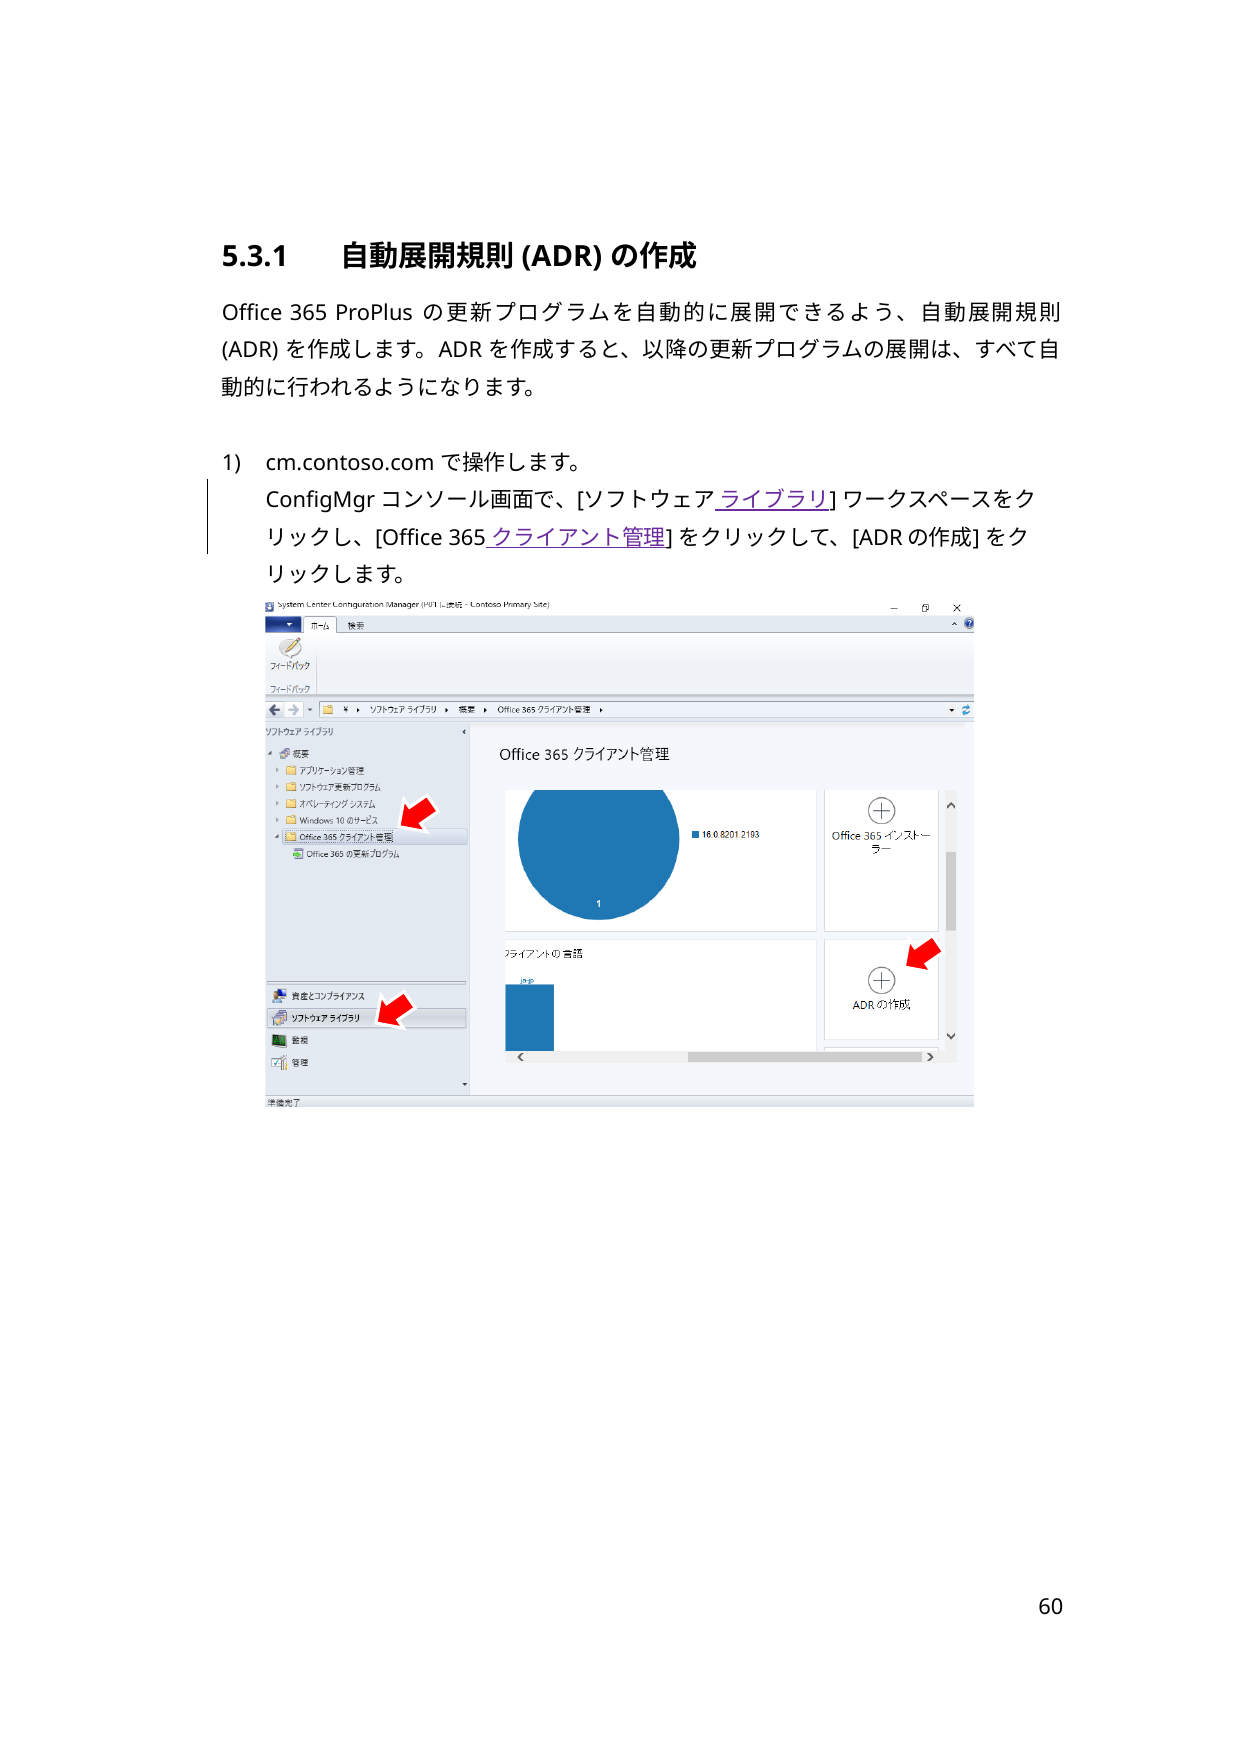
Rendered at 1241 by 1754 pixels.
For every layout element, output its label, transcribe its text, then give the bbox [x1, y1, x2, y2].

list cm.contoso.com で操作します。 ConfigMgr コンソール画面で、[ソフトウェア] ワークスペースをクリックし、[Office 365] をクリックして、[ADRの作成] をクリックします。 [222, 442, 1063, 592]
subtitle 自動展開規則 (ADR) の作成 [222, 217, 1063, 292]
picture [265, 602, 974, 1107]
text Office 365 ProPlus の更新プログラムを自動的に展開できるよう、自動展開規則 (ADR) を作成します。ADR を作成すると、以降の更新プログラムの展開は、すべて自動的に行われるようになります。 [222, 292, 1063, 404]
